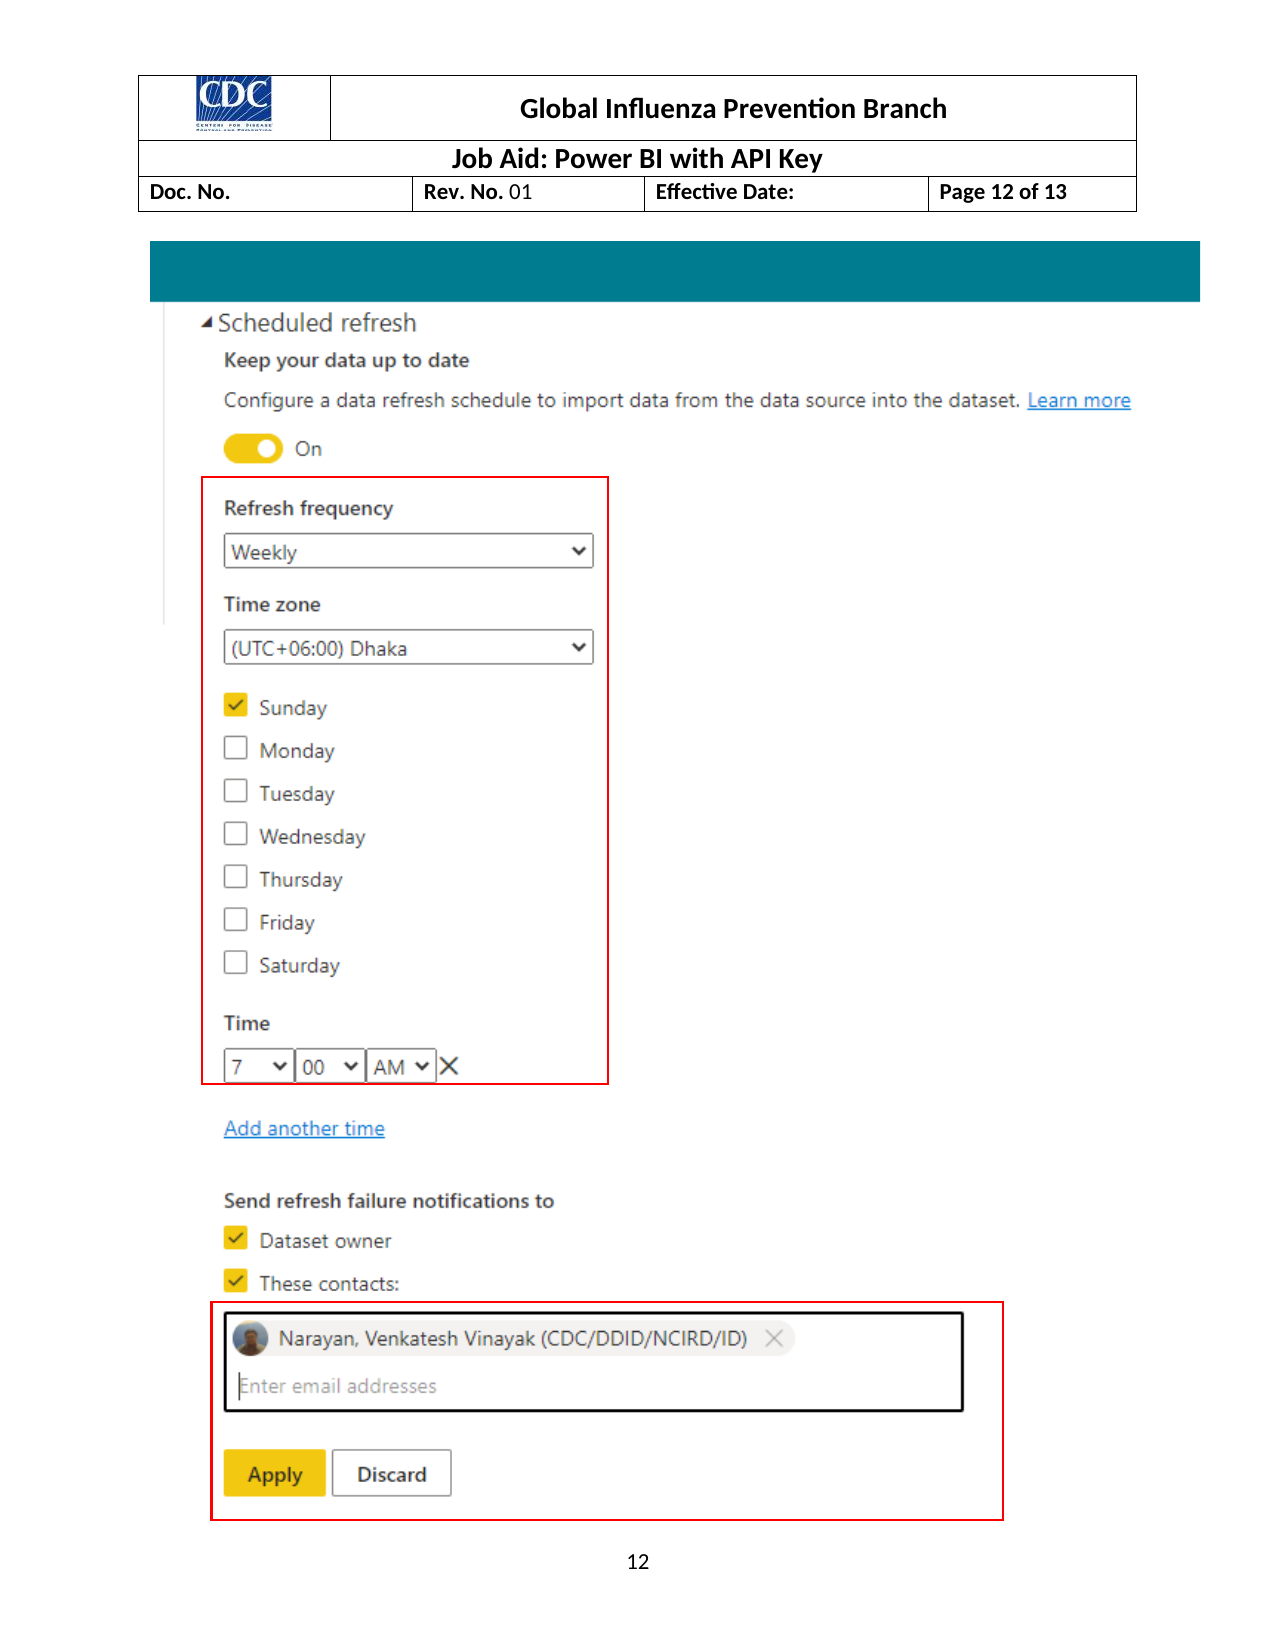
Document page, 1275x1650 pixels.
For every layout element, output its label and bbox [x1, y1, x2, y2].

picture [150, 241, 1200, 1519]
picture [213, 1303, 1002, 1519]
picture [196, 76, 273, 131]
